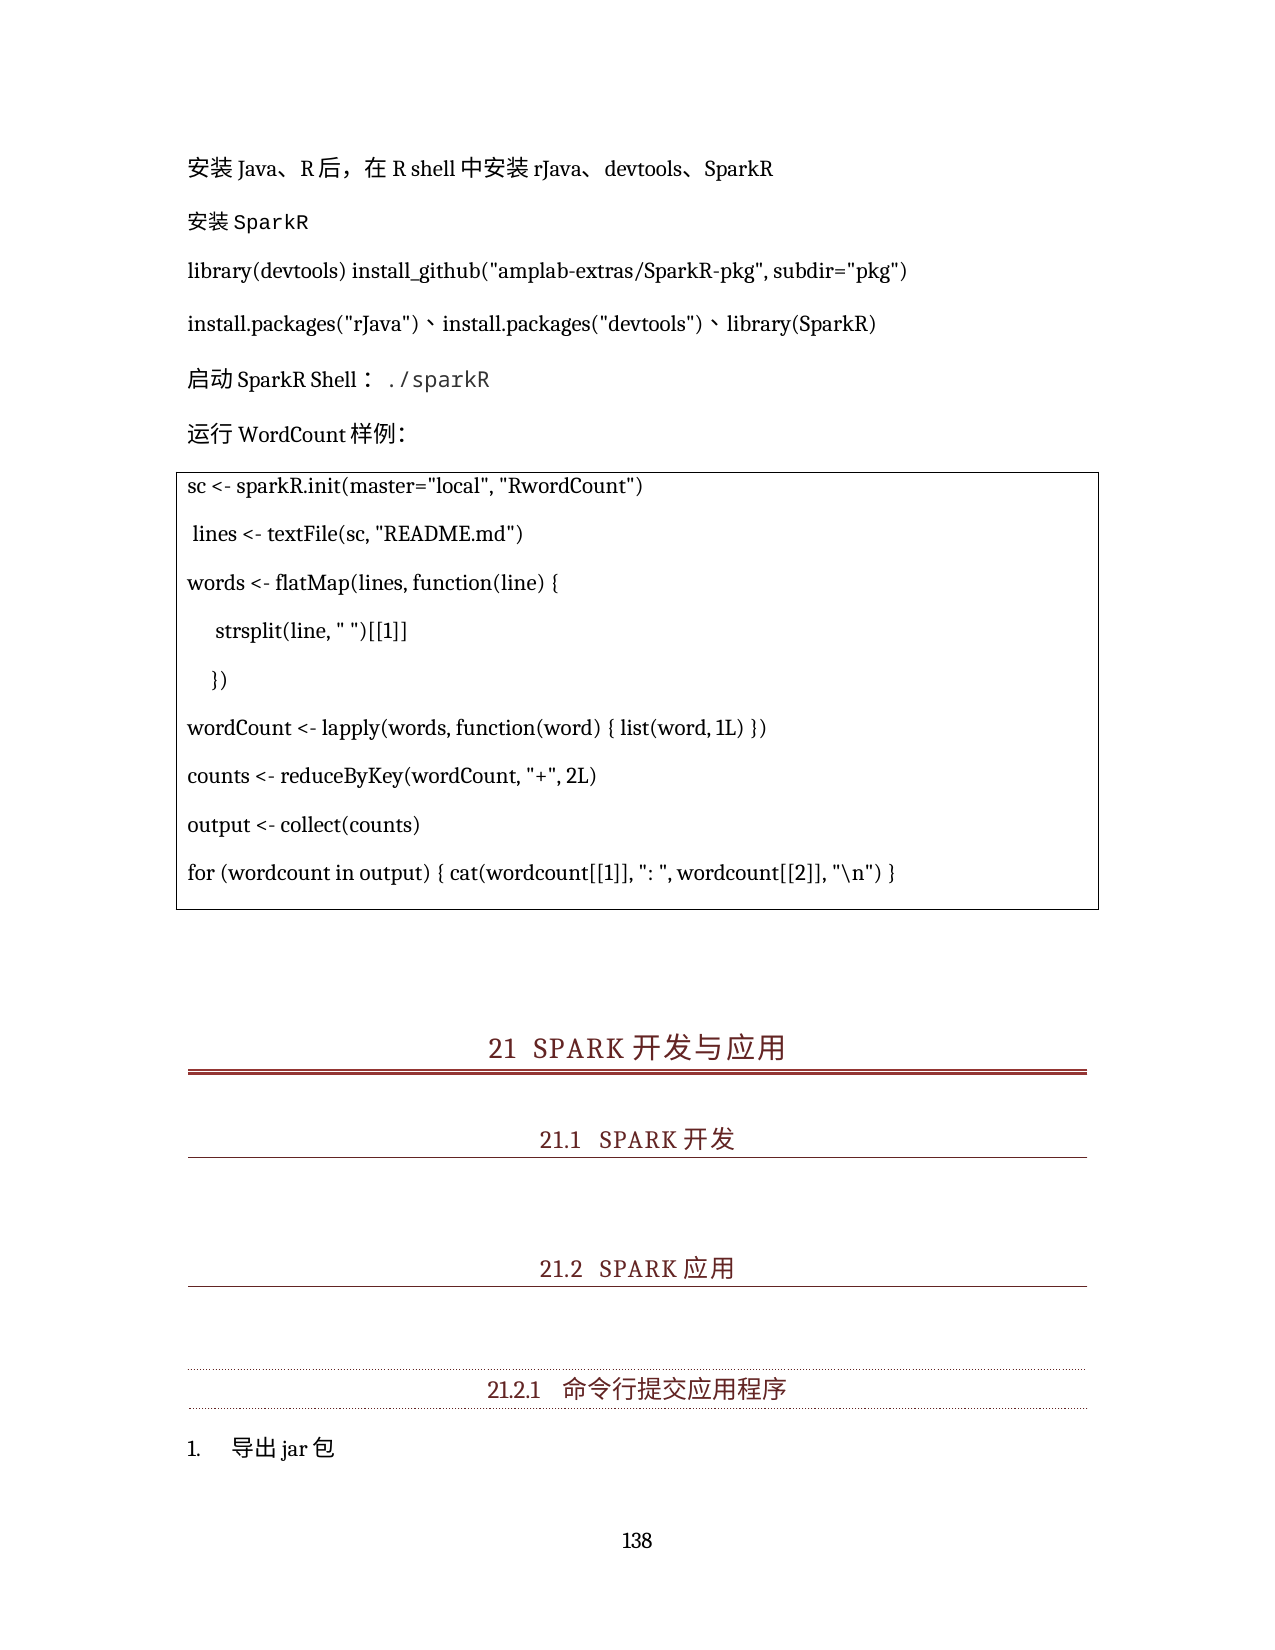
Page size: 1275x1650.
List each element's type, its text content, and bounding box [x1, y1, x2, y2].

text install.packages("rJava")、install.packages("devtools")、library(SparkR) [187, 307, 1087, 338]
text 安装SparkR [187, 206, 1087, 236]
text 安装Java、R后，在R shell中安装rJava、devtools、SparkR [187, 150, 1087, 183]
text 启动SparkR Shell ：./sparkR [187, 360, 1087, 394]
text 运行WordCount样例： [187, 416, 1087, 449]
text library(devtools) install_github("amplab-extras/SparkR-pkg", subdir="pkg") [187, 258, 1087, 285]
subtitle Spark应用 [187, 1250, 1087, 1287]
subtitle 命令行提交应用程序 [187, 1369, 1087, 1409]
list 导出jar包 [187, 1432, 1087, 1463]
subtitle Spark开发 [187, 1119, 1087, 1158]
subtitle Spark开发与应用 [187, 1027, 1087, 1075]
table_header sc <- sparkR.init(master="local", "RwordCount") lines <- textFile(sc, "README.md") words <- flatMap(lines, function(line) { strsplit(line, " ")[[1]] }) wordCount <- lapply(words, function(word) { list(word, 1L) }) counts <- reduceByKey(wordCount, "+", 2L) output <- collect(counts) for (wordcount in output) { cat(wordcount[[1]], ": ", wordcount[[2]], "\n") } [177, 473, 1098, 909]
